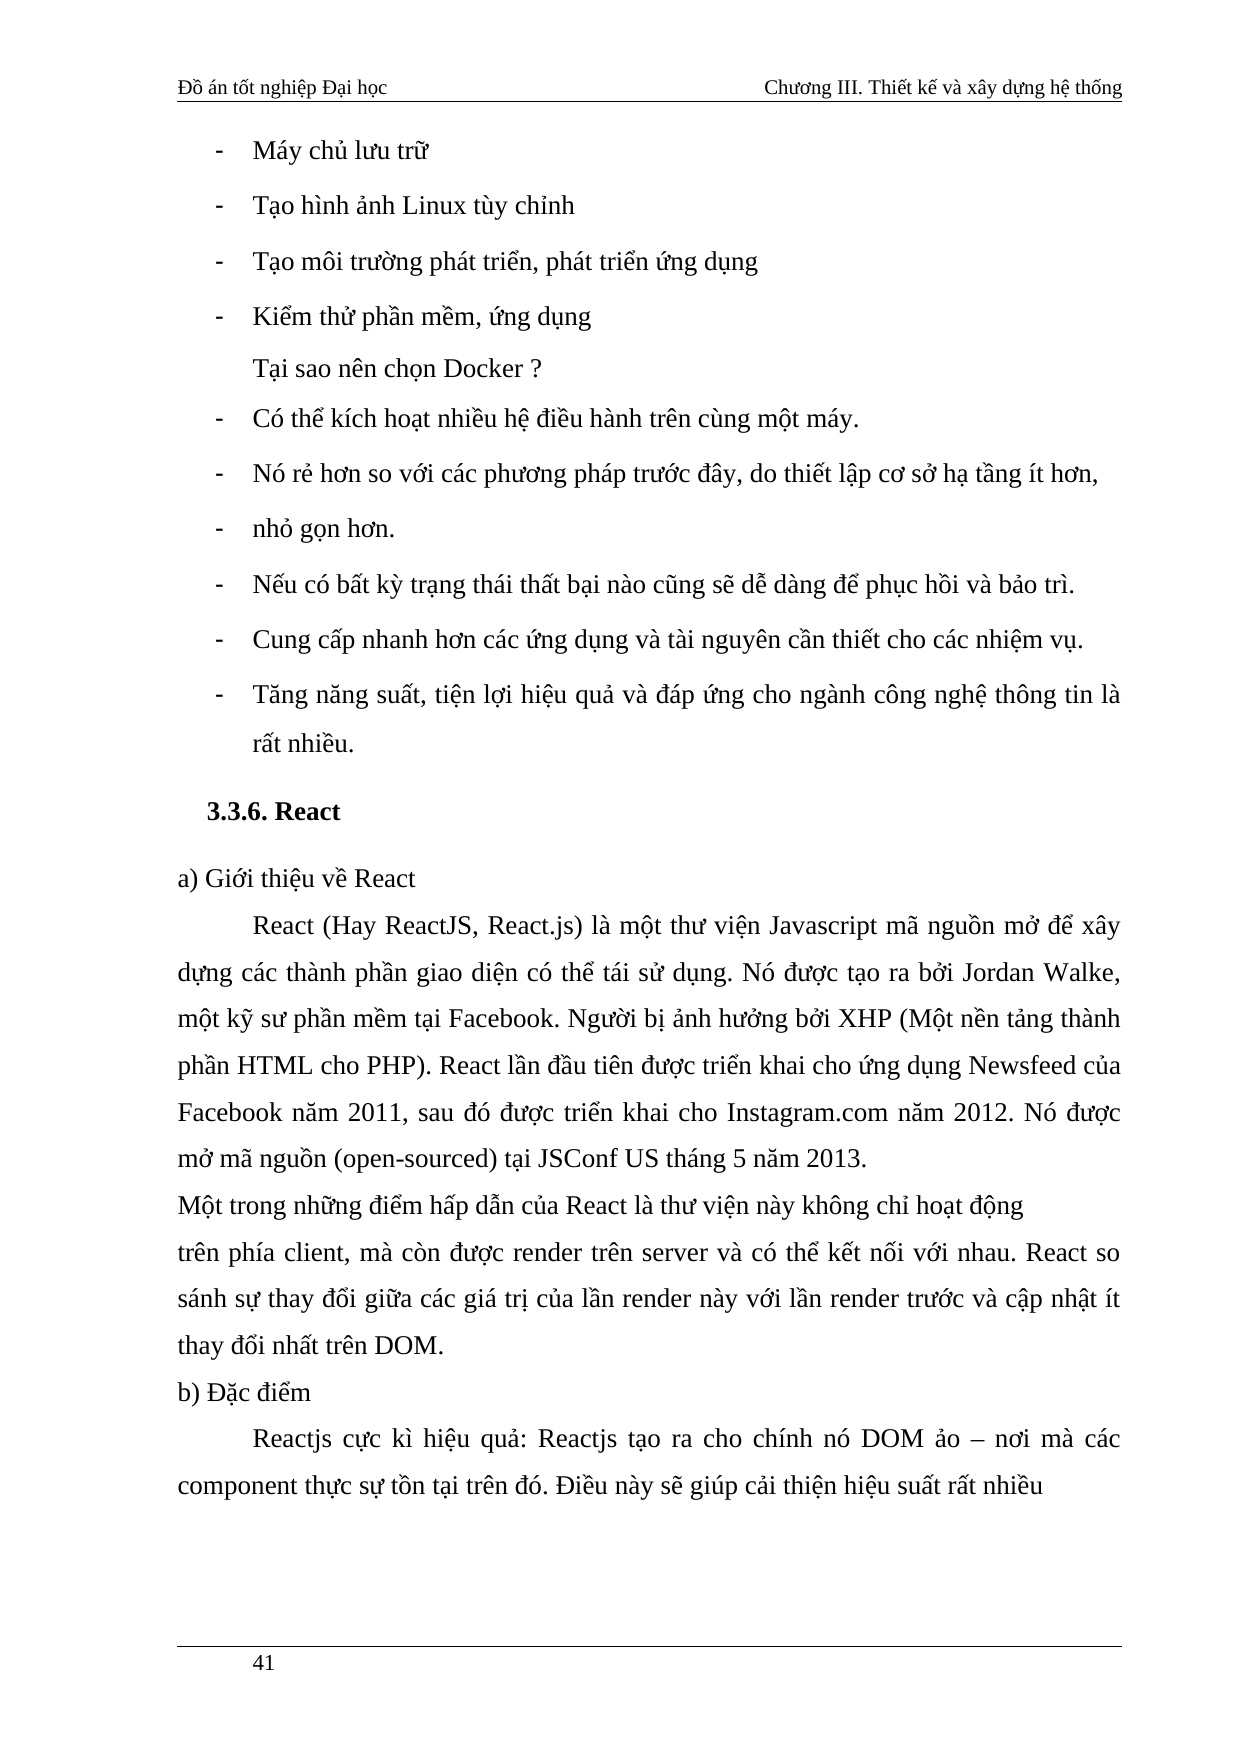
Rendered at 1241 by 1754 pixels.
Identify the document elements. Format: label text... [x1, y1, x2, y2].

list nhỏ gọn hơn. [215, 509, 1122, 546]
list Tạo môi trường phát triển, phát triển ứng dụng [215, 241, 1122, 278]
text Tại sao nên chọn Docker ? [177, 352, 1122, 383]
list Có thể kích hoạt nhiều hệ điều hành trên cùng một máy. [215, 398, 1122, 435]
list Tăng năng suất, tiện lợi hiệu quả và đáp ứng cho ngành công nghệ thông tin là rất nhiều. [215, 675, 1122, 758]
text b) Đặc điểm [177, 1376, 1122, 1407]
text trên phía client, mà còn được render trên server và có thể kết nối với nhau. React so sánh sự thay đổi giữa các giá trị của lần render này với lần render trước và cập nhật ít thay đổi nhất trên DOM. [177, 1236, 1122, 1360]
text Một trong những điểm hấp dẫn của React là thư viện này không chỉ hoạt động [177, 1189, 1122, 1220]
list Máy chủ lưu trữ [215, 130, 1122, 167]
list Nếu có bất kỳ trạng thái thất bại nào cũng sẽ dễ dàng để phục hồi và bảo trì. [215, 564, 1122, 601]
list Tạo hình ảnh Linux tùy chỉnh [215, 186, 1122, 223]
list Kiểm thử phần mềm, ứng dụng [215, 296, 1122, 333]
list Cung cấp nhanh hơn các ứng dụng và tài nguyên cần thiết cho các nhiệm vụ. [215, 619, 1122, 656]
text a) Giới thiệu về React [177, 862, 1122, 893]
subtitle 3.3.6. React [207, 795, 1122, 826]
text React (Hay ReactJS, React.js) là một thư viện Javascript mã nguồn mở để xây dựng các thành phần giao diện có thể tái sử dụng. Nó được tạo ra bởi Jordan Walke, một kỹ sư phần mềm tại Facebook. Người bị ảnh hưởng bởi XHP (Một nền tảng thành phần HTML cho PHP). React lần đầu tiên được triển khai cho ứng dụng Newsfeed của Facebook năm 2011, sau đó được triển khai cho Instagram.com năm 2012. Nó được mở mã nguồn (open-sourced) tại JSConf US tháng 5 năm 2013. [177, 909, 1122, 1173]
text Reactjs cực kì hiệu quả: Reactjs tạo ra cho chính nó DOM ảo – nơi mà các component thực sự tồn tại trên đó. Điều này sẽ giúp cải thiện hiệu suất rất nhiều [177, 1422, 1122, 1500]
list Nó rẻ hơn so với các phương pháp trước đây, do thiết lập cơ sở hạ tầng ít hơn, [215, 454, 1122, 491]
